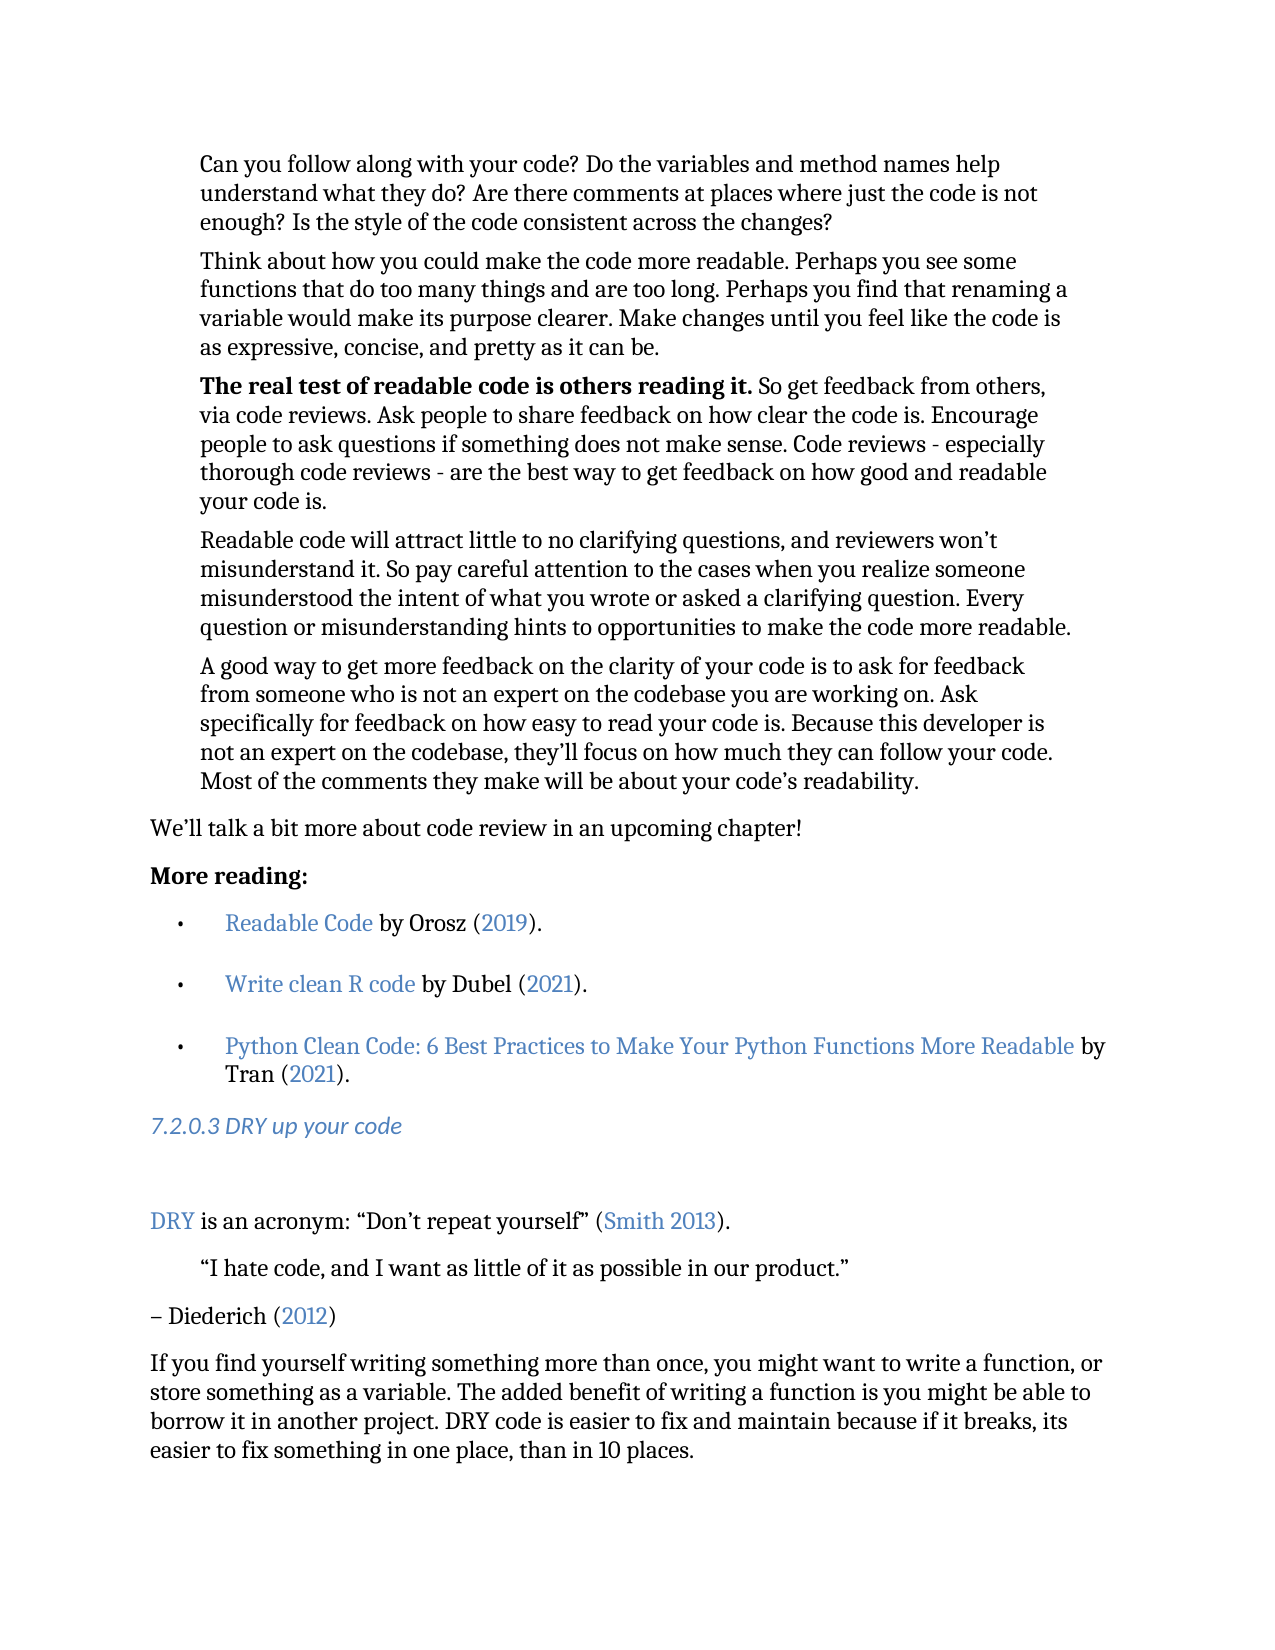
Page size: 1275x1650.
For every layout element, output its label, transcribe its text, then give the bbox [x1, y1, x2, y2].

text More reading: [150, 862, 1125, 890]
text Readable code will attract little to no clarifying questions, and reviewers won’t misunderstand it. So pay careful attention to the cases when you realize someone misunderstood the intent of what you wrote or asked a clarifying question. Every question or misunderstanding hints to opportunities to make the code more readable. [200, 526, 1075, 641]
text Can you follow along with your code? Do the variables and method names help understand what they do? Are there comments at places where just the code is not enough? Is the style of the code consistent across the changes? [200, 150, 1075, 236]
subtitle 7.2.0.3 DRY up your code [150, 1110, 1125, 1141]
text The real test of readable code is others reading it. So get feedback from others, via code reviews. Ask people to share feedback on how clear the code is. Encourage people to ask questions if something does not make sense. Code reviews - especially thorough code reviews - are the best way to get feedback on how good and readable your code is. [200, 372, 1075, 516]
text – Diederich (2012) [150, 1302, 1125, 1331]
text “I hate code, and I want as little of it as possible in our product.” [200, 1254, 1075, 1283]
text DRY is an acronym: “Don’t repeat yourself” (Smith 2013). [150, 1207, 1125, 1236]
text Think about how you could make the code more readable. Perhaps you see some functions that do too many things and are too long. Perhaps you find that renaming a variable would make its purpose clearer. Make changes until you feel like the code is as expressive, concise, and pretty as it can be. [200, 247, 1075, 362]
text If you find yourself writing something more than once, you might want to write a function, or store something as a variable. The added benefit of writing a function is you might be able to borrow it in another project. DRY code is easier to fix and maintain because if it breaks, its easier to fix something in one place, than in 10 places. [150, 1349, 1125, 1464]
text We’ll talk a bit more about code review in an upcoming chapter! [150, 814, 1125, 843]
list Readable Code by Orosz (2019). [175, 909, 1125, 967]
list Python Clean Code: 6 Best Practices to Make Your Python Functions More Readable by Tran (2021). [175, 1032, 1125, 1089]
text A good way to get more feedback on the clarity of your code is to ask for feedback from someone who is not an expert on the codebase you are working on. Ask specifically for feedback on how easy to read your code is. Because this developer is not an expert on the codebase, they’ll focus on how much they can follow your code. Most of the comments they make will be about your code’s readability. [200, 652, 1075, 795]
list Write clean R code by Dubel (2021). [175, 970, 1125, 1028]
